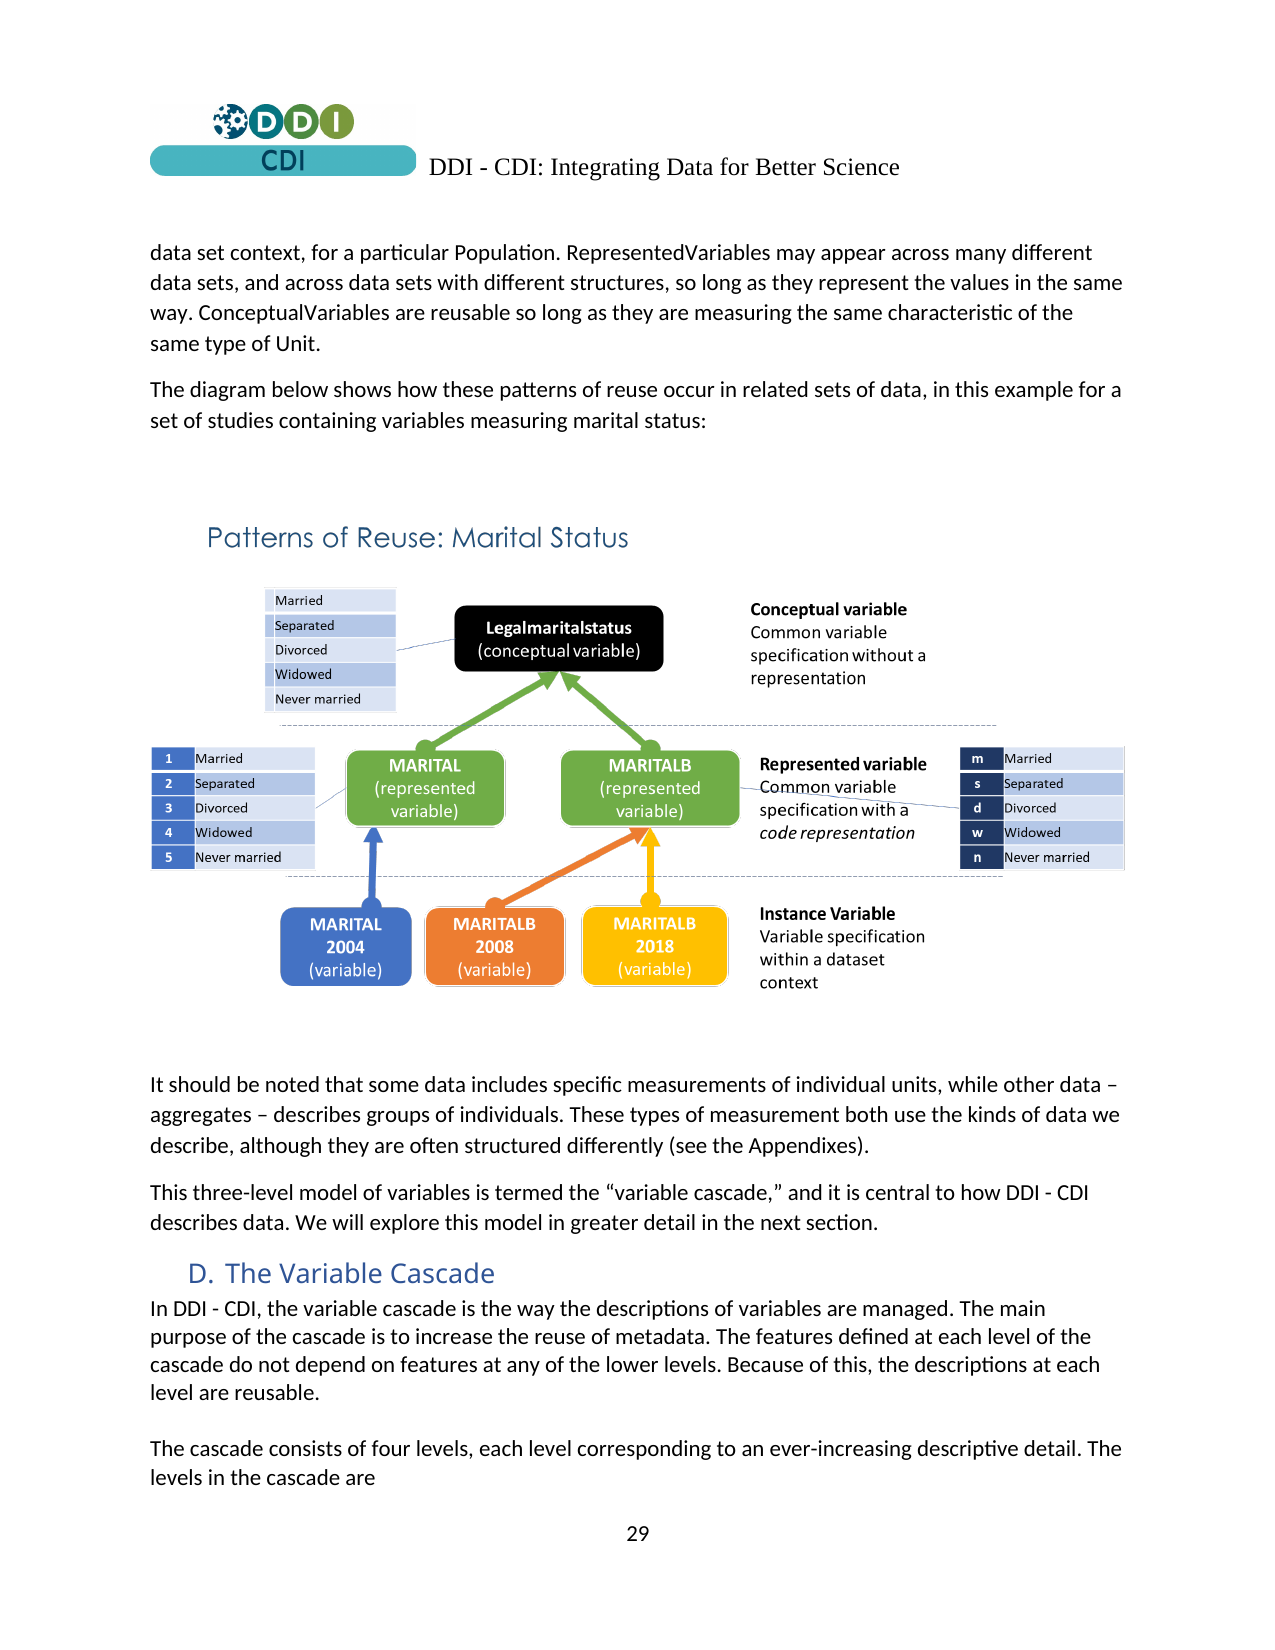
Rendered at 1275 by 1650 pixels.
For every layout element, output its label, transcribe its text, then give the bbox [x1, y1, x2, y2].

text This three-level model of variables is termed the “variable cascade,” and it is central to how DDI - CDI describes data. We will explore this model in greater detail in the next section. [150, 1178, 1125, 1236]
text It should be noted that some data includes specific measurements of individual units, while other data – aggregates – describes groups of individuals. These types of measurement both use the kinds of data we describe, although they are often structured differently (see the Appendixes). [150, 1070, 1125, 1159]
subtitle The Variable Cascade [187, 1255, 1125, 1292]
picture [150, 104, 417, 176]
text In DDI - CDI, the variable cascade is the way the descriptions of variables are managed. The main purpose of the cascade is to increase the reuse of metadata. The features defined at each level of the cascade do not depend on features at any of the lower levels. Because of this, the descriptions at each level are reusable. [150, 1294, 1125, 1407]
text The cascade consists of four levels, each level corresponding to an ever-increasing descriptive detail. The levels in the cascade are [150, 1434, 1125, 1491]
picture [150, 499, 1125, 1005]
text The diagram below shows how these patterns of reuse occur in related sets of data, in this example for a set of studies containing variables measuring marital status: [150, 376, 1125, 434]
